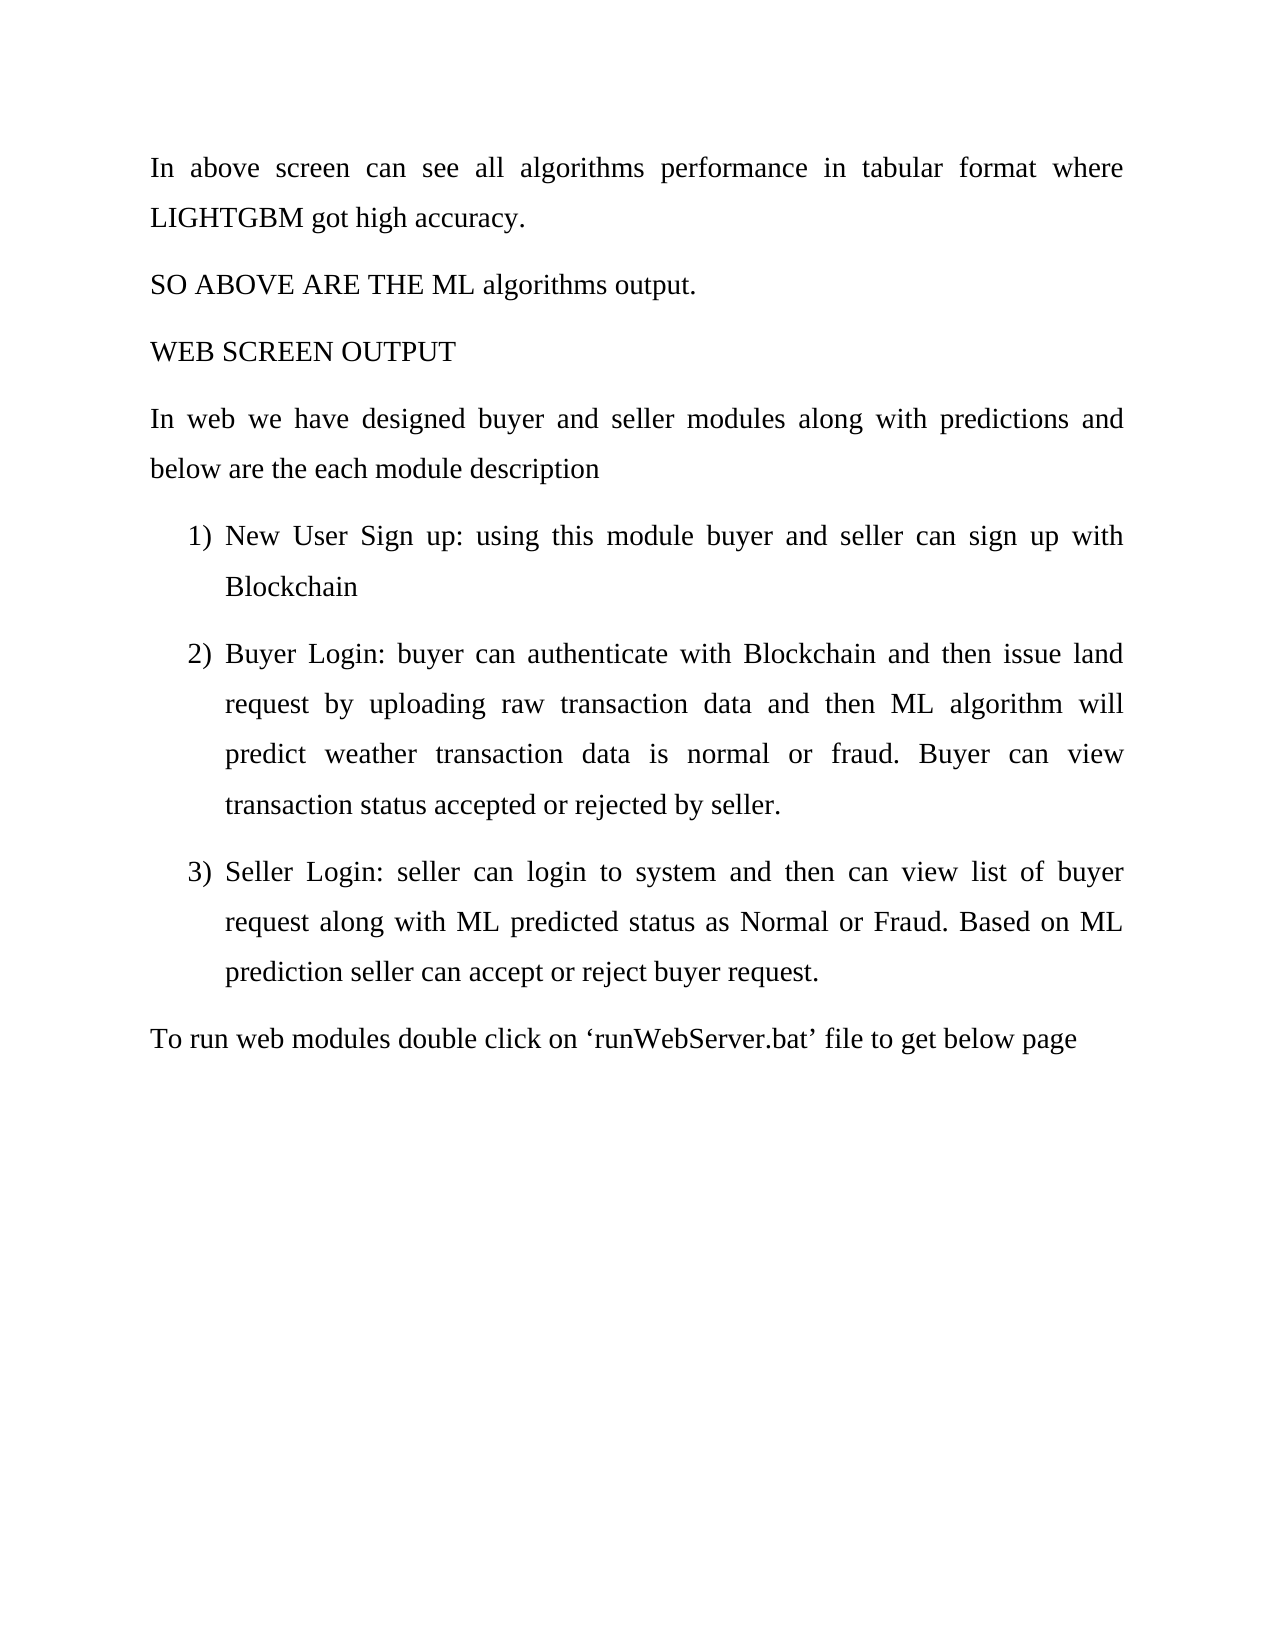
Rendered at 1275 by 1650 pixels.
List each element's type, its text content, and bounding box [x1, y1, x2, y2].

list Buyer Login: buyer can authenticate with Blockchain and then issue land request by uploading raw transaction data and then ML algorithm will predict weather transaction data is normal or fraud. Buyer can view transaction status accepted or rejected by seller. [187, 636, 1125, 820]
text In web we have designed buyer and seller modules along with predictions and below are the each module description [150, 401, 1125, 485]
text In above screen can see all algorithms performance in tabular format where LIGHTGBM got high accuracy. [150, 150, 1125, 234]
list New User Sign up: using this module buyer and seller can sign up with Blockchain [187, 518, 1125, 602]
text To run web modules double click on ‘runWebServer.bat’ file to get below page [150, 1021, 1125, 1055]
list Seller Login: seller can login to system and then can view list of buyer request along with ML predicted status as Normal or Fraud. Based on ML prediction seller can accept or reject buyer request. [187, 854, 1125, 988]
text SO ABOVE ARE THE ML algorithms output. [150, 267, 1125, 301]
text WEB SCREEN OUTPUT [150, 334, 1125, 368]
